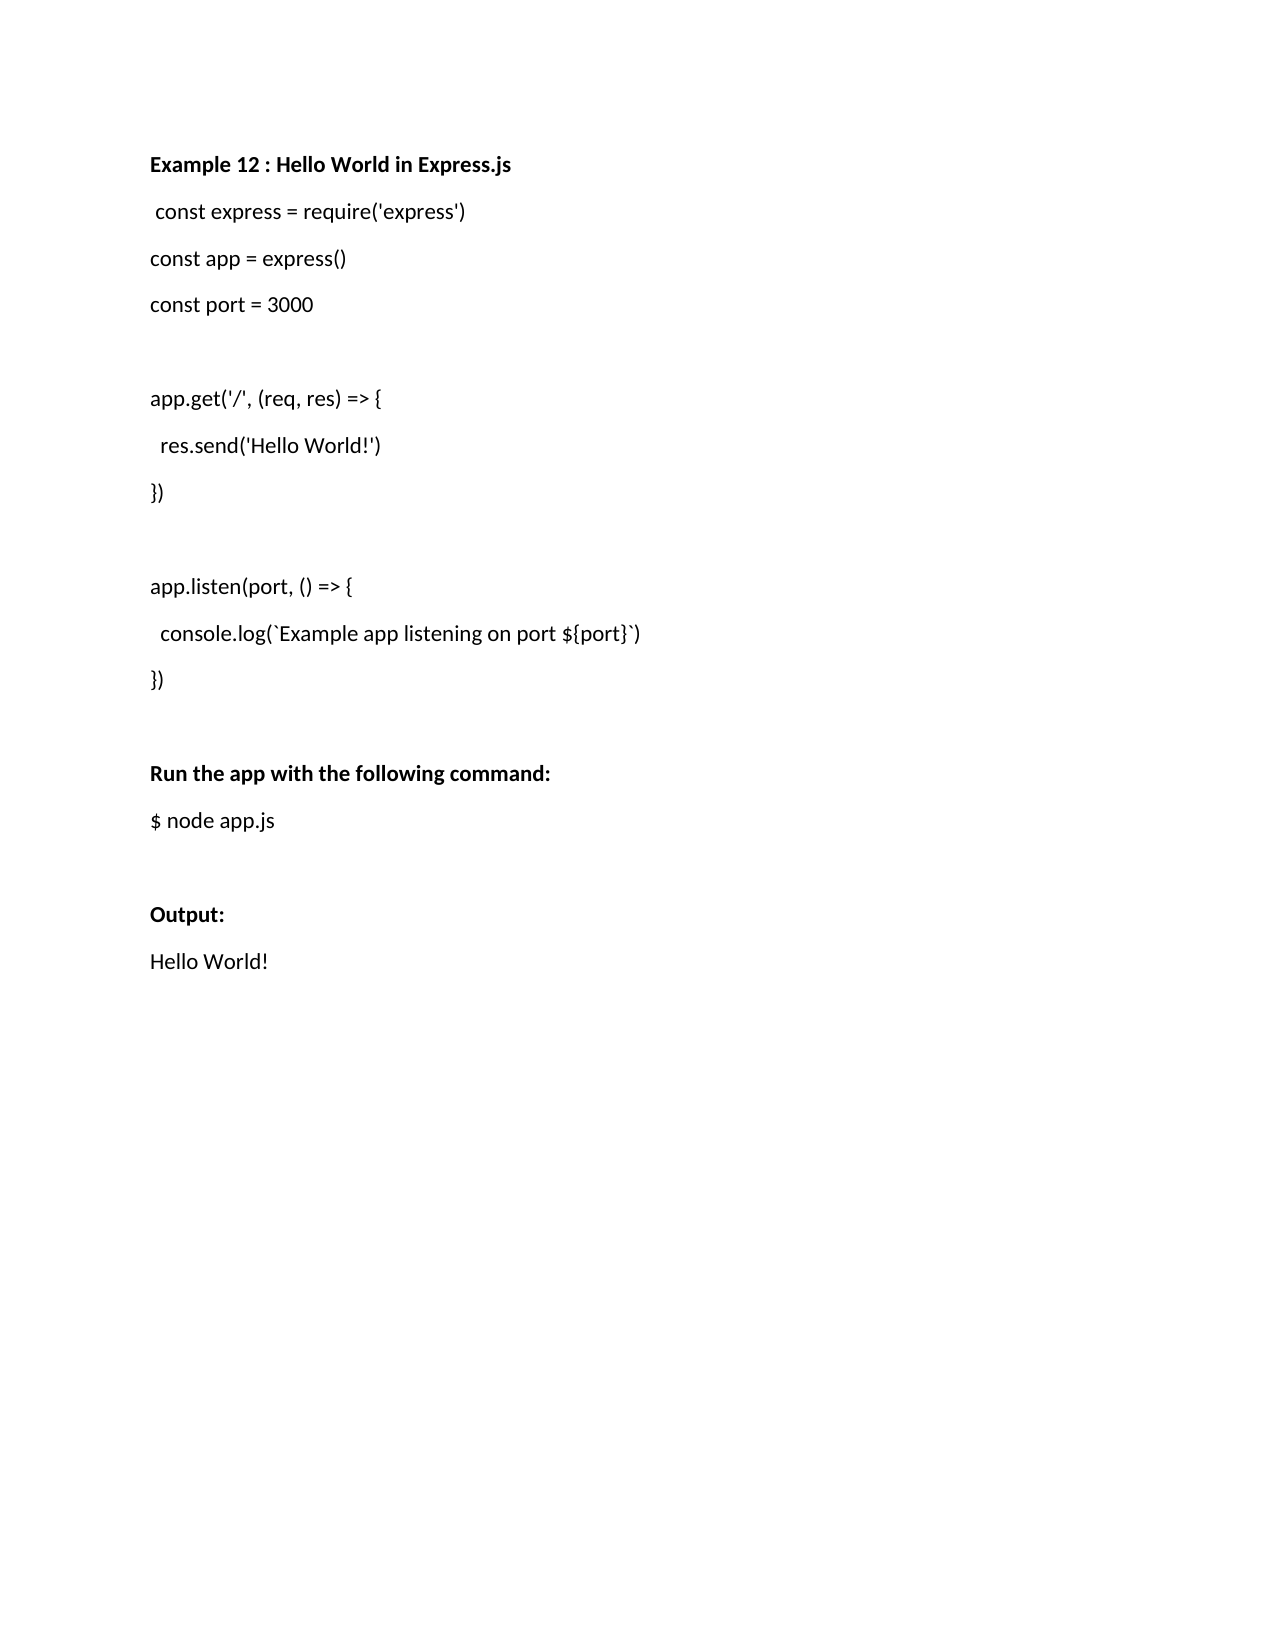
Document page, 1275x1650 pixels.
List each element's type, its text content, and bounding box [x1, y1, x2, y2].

text const port = 3000 [150, 291, 1125, 319]
text Hello World! [150, 947, 1125, 975]
text const app = express() [150, 244, 1125, 272]
text app.listen(port, () => { [150, 572, 1125, 600]
text Output: [150, 900, 1125, 928]
text const express = require('express') [150, 197, 1125, 225]
text }) [150, 666, 1125, 694]
text res.send('Hello World!') [150, 431, 1125, 459]
text app.get('/', (req, res) => { [150, 384, 1125, 412]
text $ node app.js [150, 806, 1125, 834]
text console.log(`Example app listening on port ${port}`) [150, 619, 1125, 647]
text Run the app with the following command: [150, 759, 1125, 787]
text Example 12 : Hello World in Express.js [150, 150, 1125, 178]
text }) [150, 478, 1125, 506]
